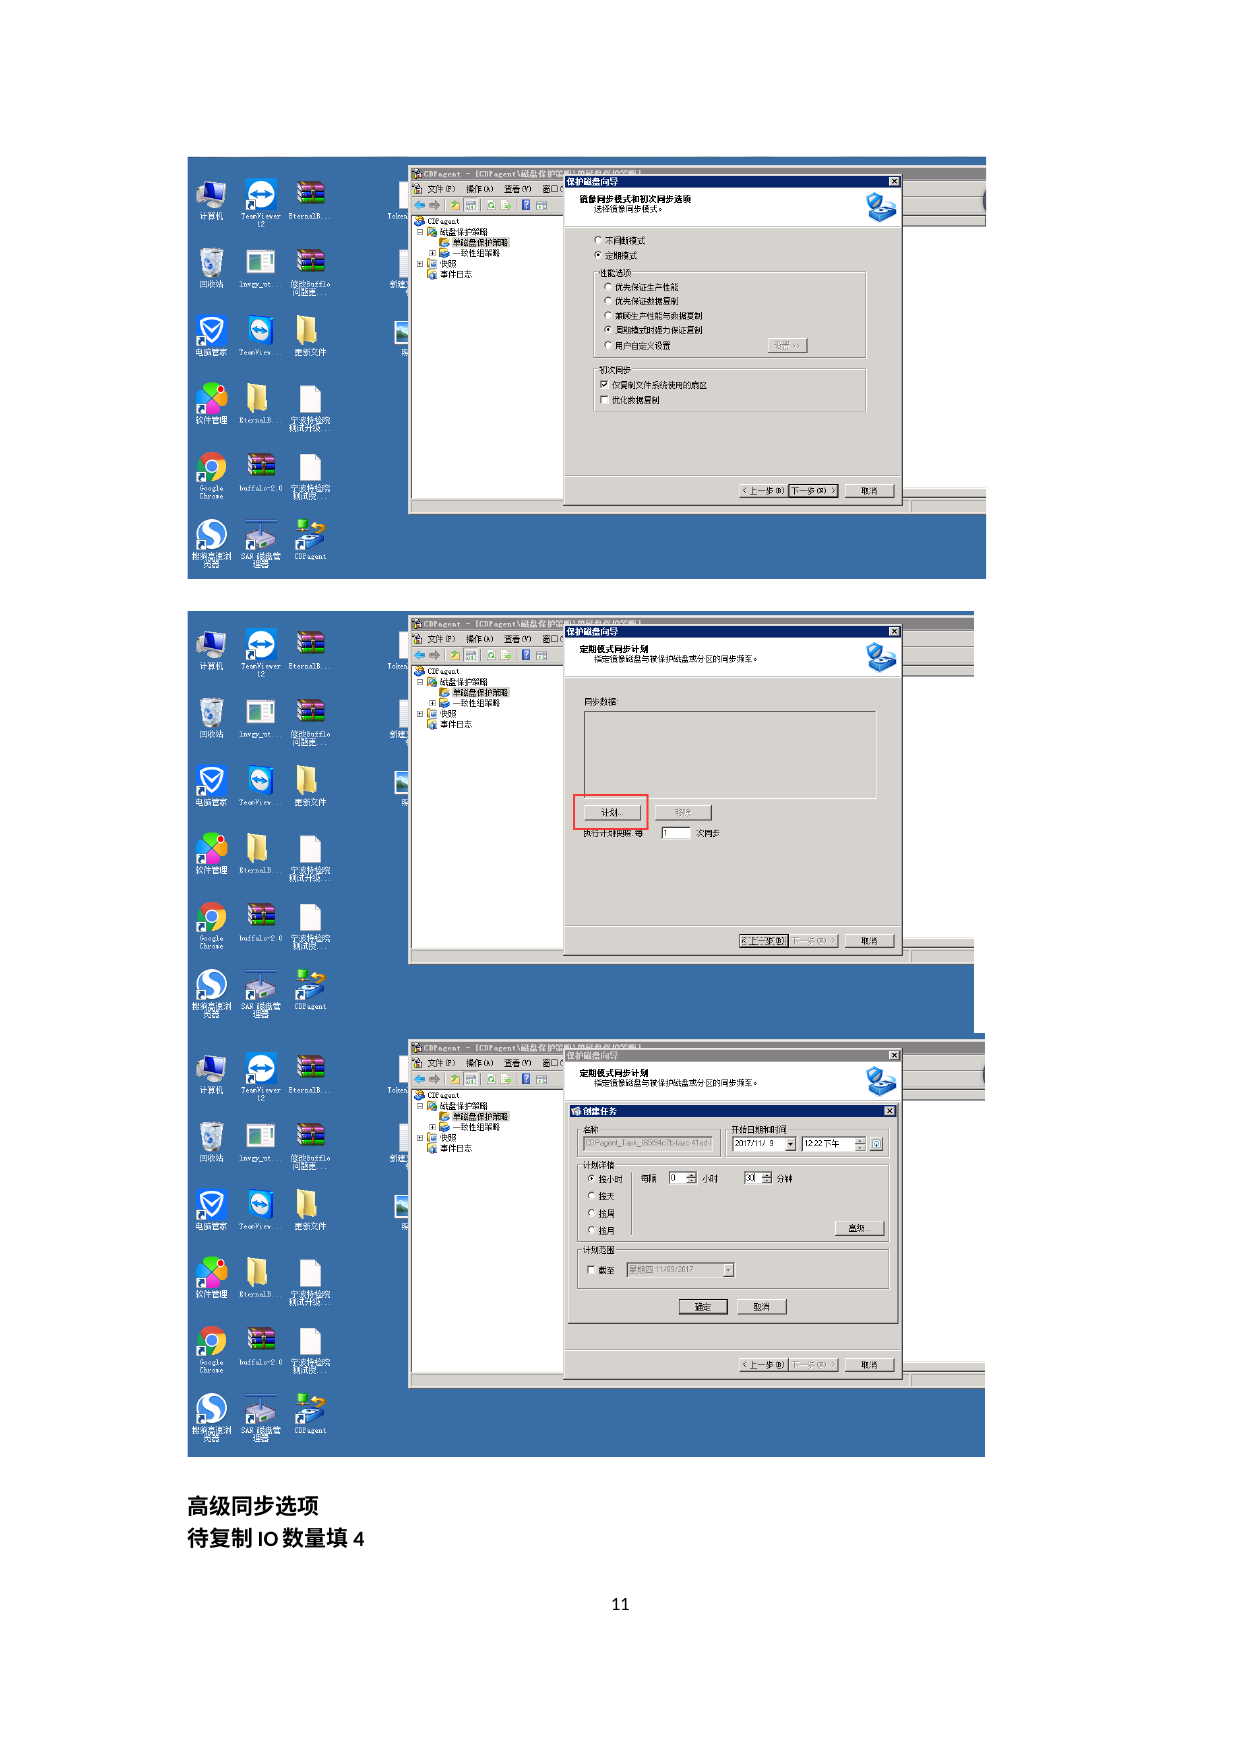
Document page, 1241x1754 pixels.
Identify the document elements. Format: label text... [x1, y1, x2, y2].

picture [187, 156, 987, 579]
picture [187, 611, 985, 1457]
text 待复制IO数量填 4 [187, 1521, 1053, 1553]
text 高级同步选项 [187, 1488, 1053, 1521]
